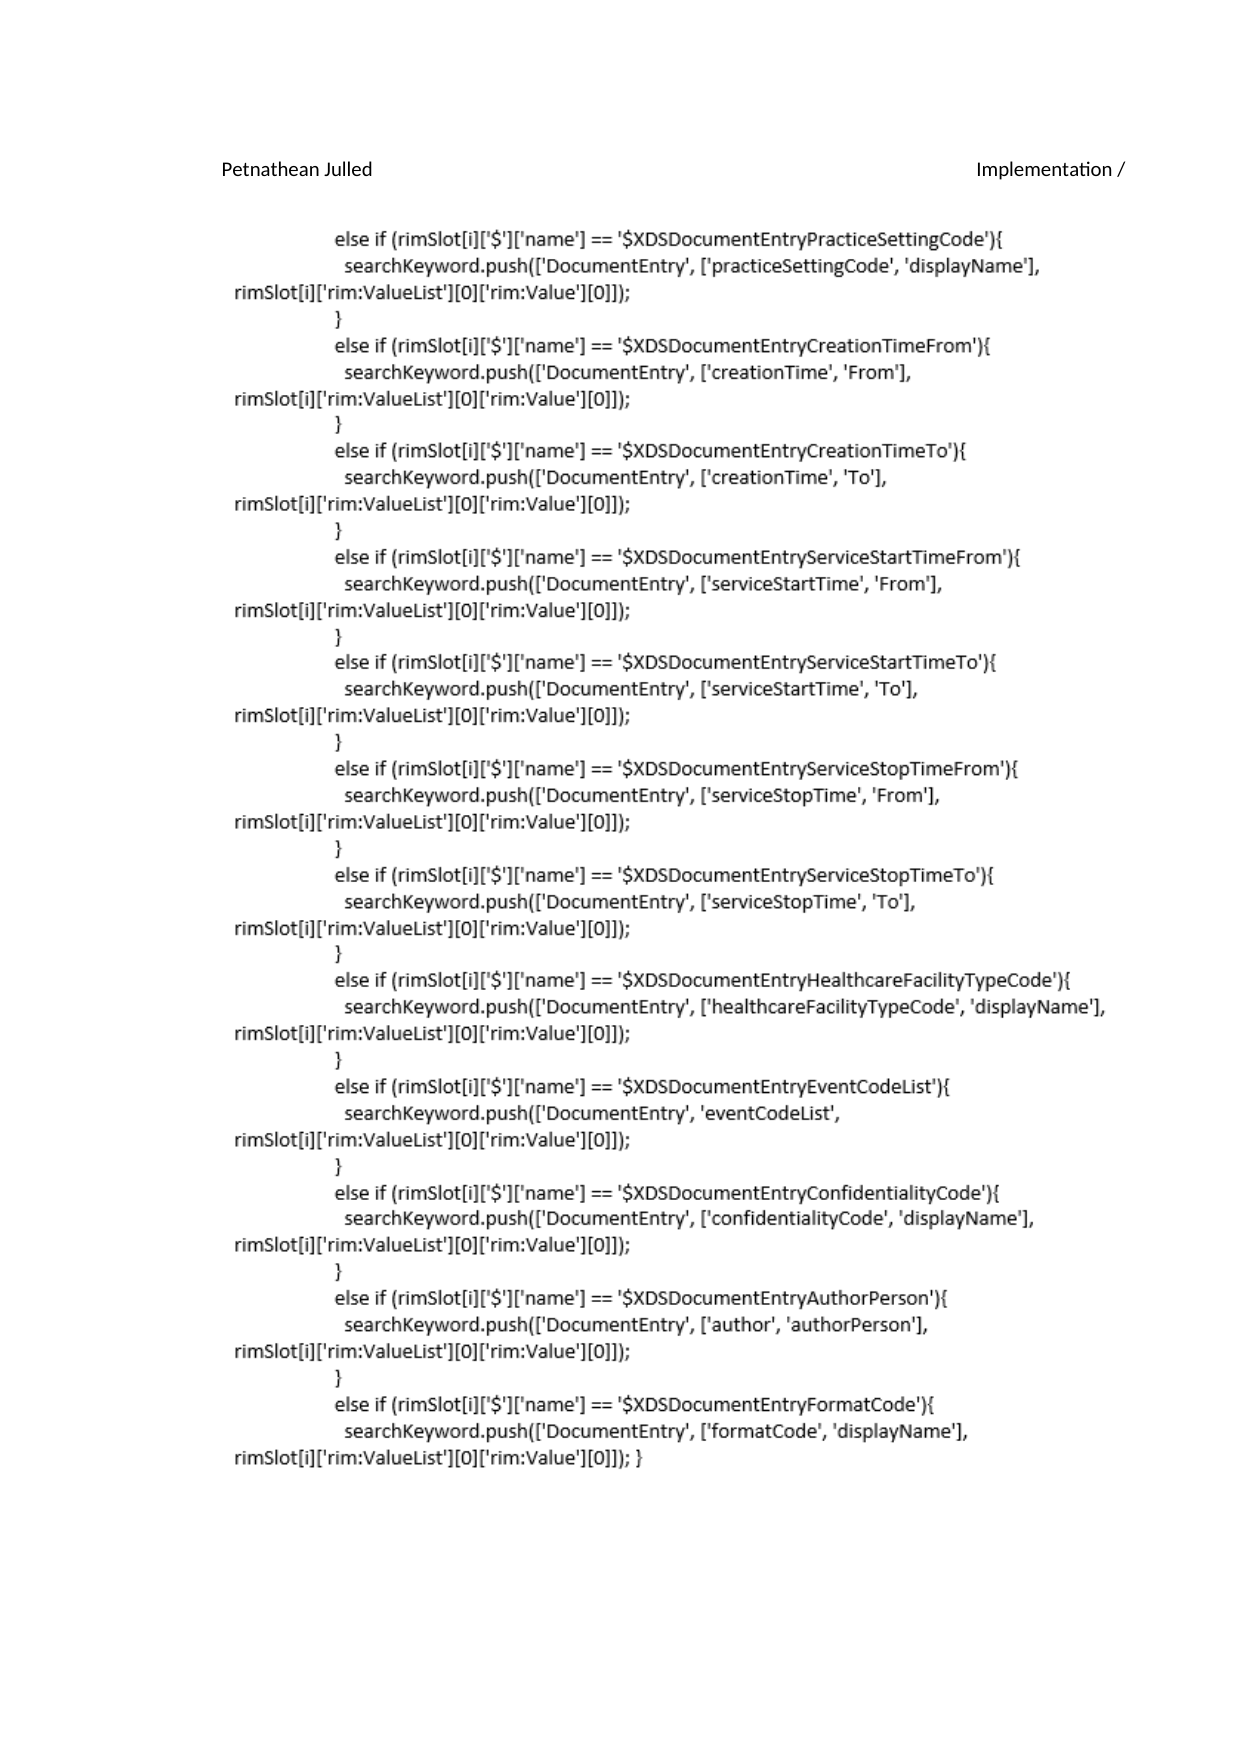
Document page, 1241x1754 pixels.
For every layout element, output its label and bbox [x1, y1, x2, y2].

picture [221, 221, 1178, 1478]
